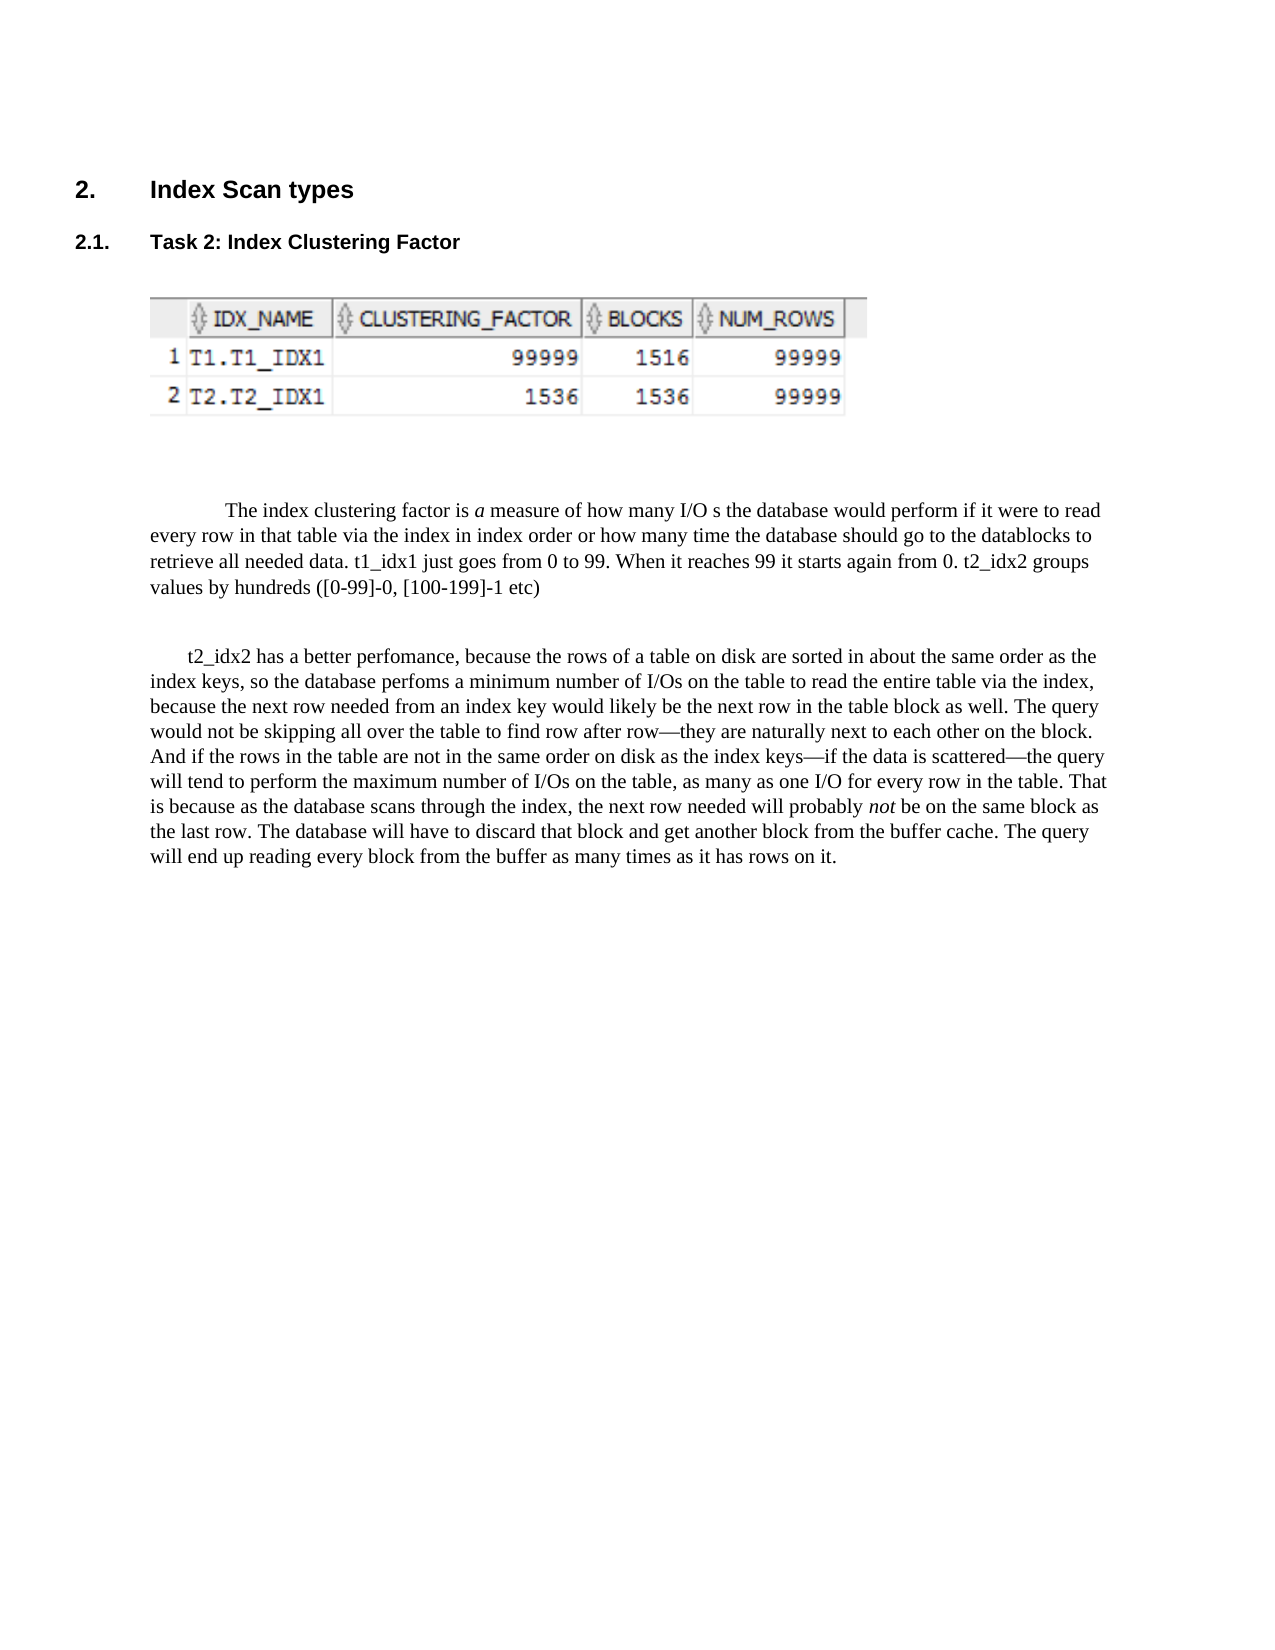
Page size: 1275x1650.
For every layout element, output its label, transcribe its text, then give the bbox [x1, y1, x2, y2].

list t2_idx2 has a better perfomance, because the rows of a table on disk are sorted in about the same order as the index keys, so the database perfoms a minimum number of I/Os on the table to read the entire table via the index, because the next row needed from an index key would likely be the next row in the table block as well. The query would not be skipping all over the table to find row after row—they are naturally next to each other on the block. And if the rows in the table are not in the same order on disk as the index keys—if the data is scattered—the query will tend to perform the maximum number of I/Os on the table, as many as one I/O for every row in the table. That is because as the database scans through the index, the next row needed will probably not be on the same block as the last row. The database will have to discard that block and get another block from the buffer cache. The query will end up reading every block from the buffer as many times as it has rows on it. [150, 643, 1125, 868]
subtitle Index Scan types [75, 175, 1125, 204]
subtitle Task 2: Index Clustering Factor [75, 229, 1125, 254]
text The index clustering factor is a measure of how many I/O s the database would perform if it were to read every row in that table via the index in index order or how many time the database should go to the datablocks to retrieve all needed data. t1_idx1 just goes from 0 to 99. When it reaches 99 it starts again from 0. t2_idx2 groups values by hundreds ([0-99]-0, [100-199]-1 etc) [150, 497, 1125, 599]
picture [150, 297, 868, 432]
